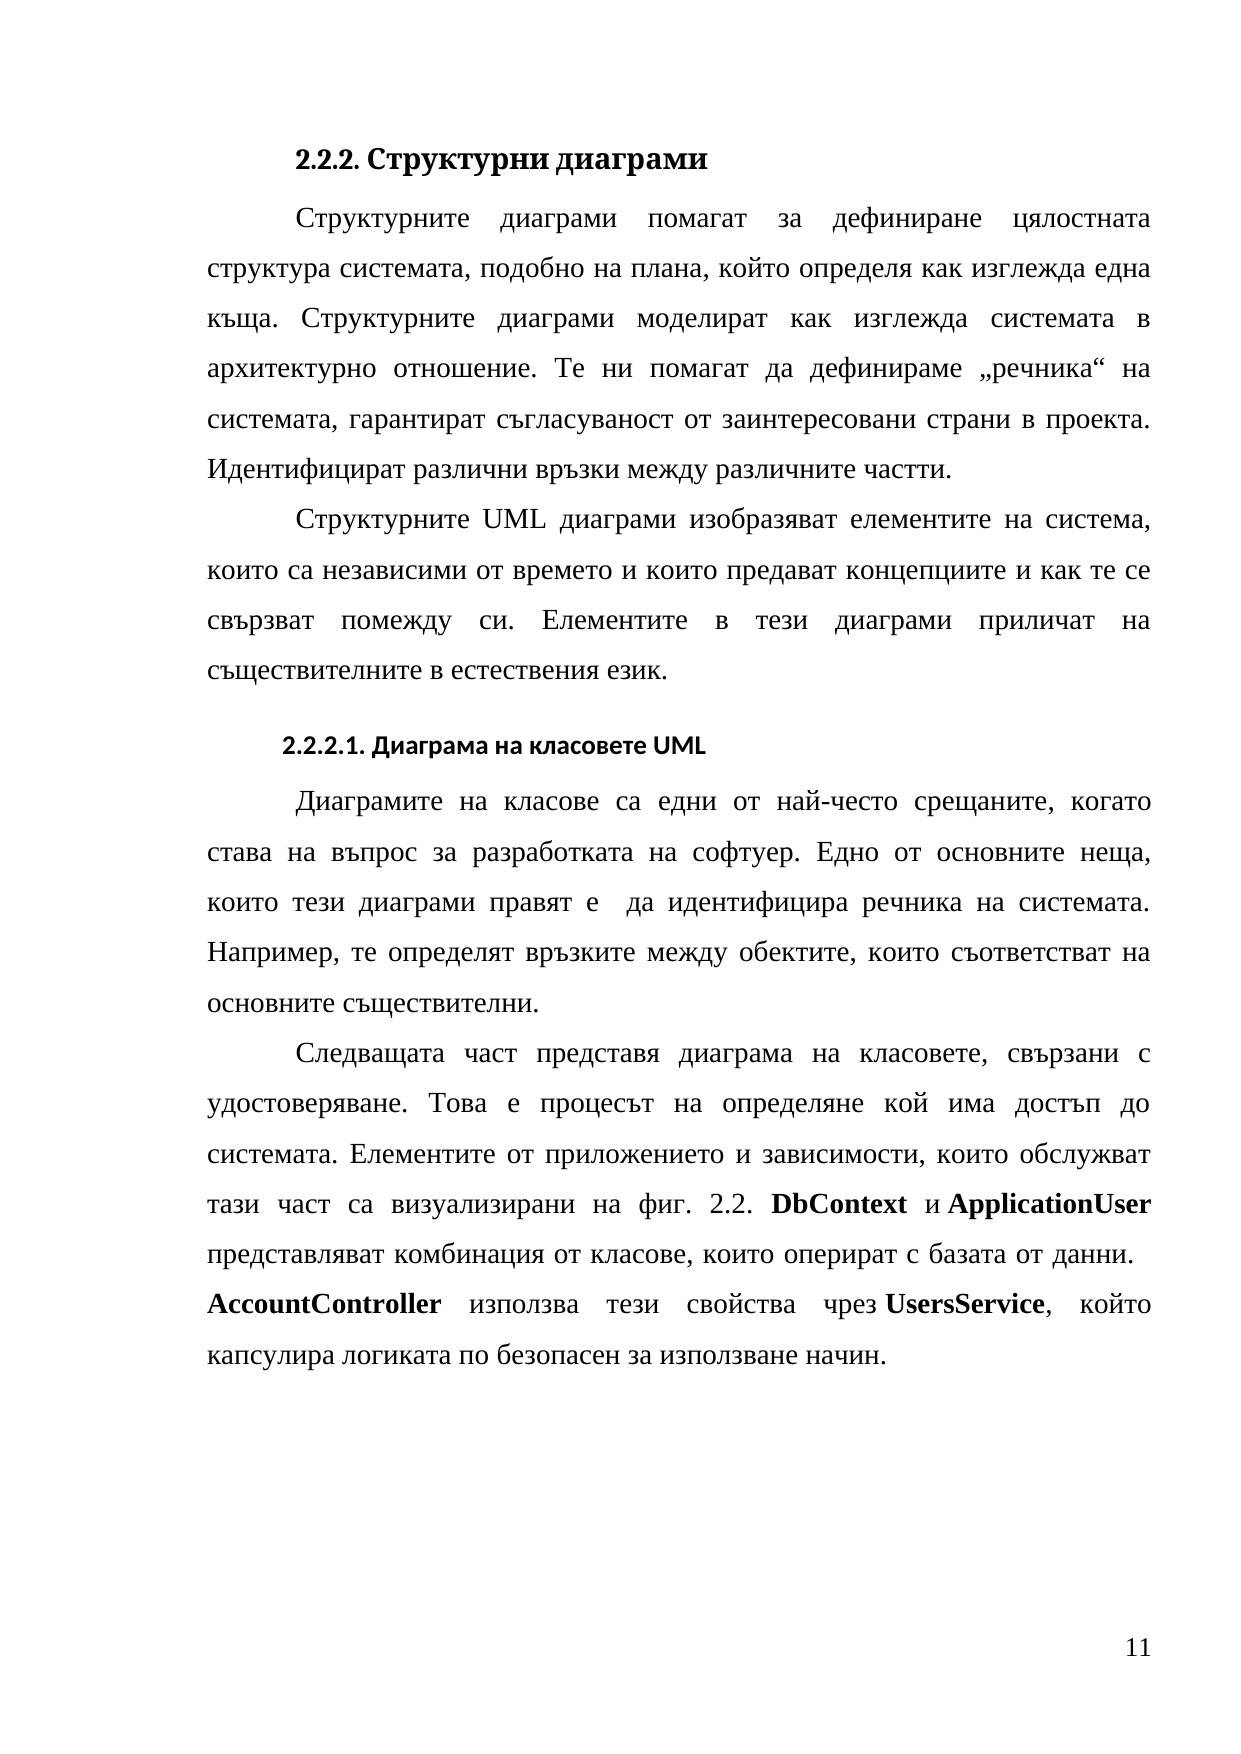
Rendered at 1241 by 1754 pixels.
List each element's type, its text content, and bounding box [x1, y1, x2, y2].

text Структурните диаграми помагат за дефиниране цялостната структура системата, подобно на плана, който определя как изглежда една къща. Структурните диаграми моделират как изглежда системата в архитектурно отношение. Те ни помагат да дефинираме „речника“ на системата, гарантират съгласуваност от заинтересовани страни в проекта. Идентифицират различни връзки между различните частти. [207, 200, 1152, 485]
subtitle 2.2.2.1. Диаграма на класовете UML [207, 728, 1152, 761]
text Структурните UML диаграми изобразяват елементите на система, които са независими от времето и които предават концепциите и как те се свързват помежду си. Елементите в тези диаграми приличат на съществителните в естествения език. [207, 502, 1152, 686]
text Следващата част представя диаграма на класовете, свързани с удостоверяване. Това е процесът на определяне кой има достъп до системата. Елементите от приложението и зависимости, които обслужват тази част са визуализирани на фиг. 2.2. DbContext и ApplicationUser представляват комбинация от класове, които оперират с базата от данни. AccountController използва тези свойствa чрез UsersService, който капсулира логиката по безопасен за използване начин. [207, 1035, 1152, 1371]
text Диаграмите на класове са едни от най-често срещаните, когато става на въпрос за разработката на софтуер. Едно от основните неща, които тези диаграми правят е да идентифицира речника на системата. Например, те определят връзките между обектите, които съответстват на основните съществителни. [207, 783, 1152, 1018]
subtitle 2.2.2. Структурни диаграми [207, 143, 1152, 177]
